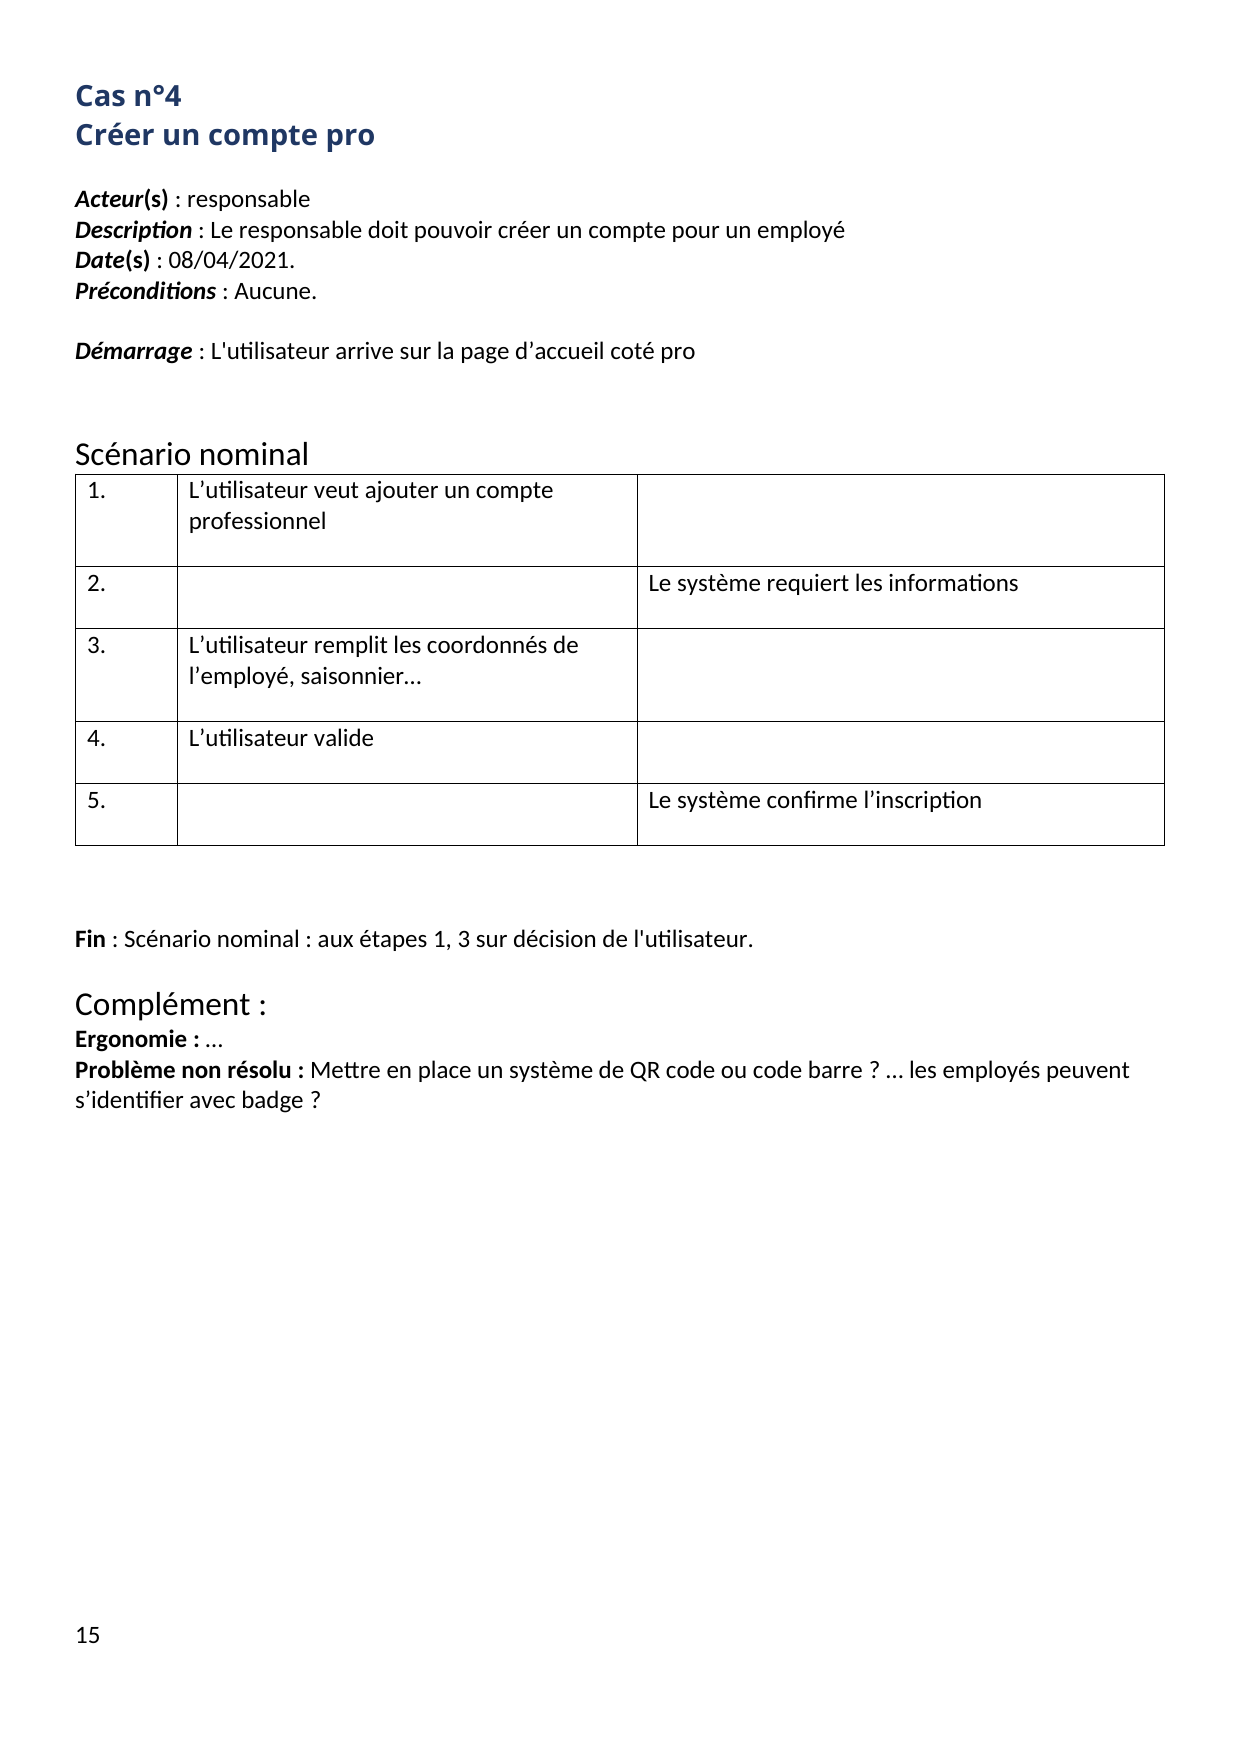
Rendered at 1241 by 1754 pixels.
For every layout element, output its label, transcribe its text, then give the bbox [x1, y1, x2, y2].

table_cell Le système confirme l’inscription [638, 784, 1164, 845]
table_cell 2. [76, 567, 177, 628]
subtitle Cas n°4 Créer un compte pro [75, 75, 1165, 154]
text Complément : [75, 983, 1165, 1023]
table_cell 3. [76, 629, 177, 721]
table_header [638, 475, 1164, 566]
table_header 1. [76, 475, 177, 566]
text Ergonomie : … [75, 1023, 1165, 1054]
table_cell L’utilisateur remplit les coordonnés de l’employé, saisonnier… [178, 629, 637, 721]
table_cell 5. [76, 784, 177, 845]
table_header L’utilisateur veut ajouter un compte professionnel [178, 475, 637, 566]
text Problème non résolu : Mettre en place un système de QR code ou code barre ? … les employés peuvent s’identifier avec badge ? [75, 1054, 1165, 1115]
table_cell 4. [76, 722, 177, 783]
text Acteur(s) : responsable Description : Le responsable doit pouvoir créer un compte pour un employé Date(s) : 08/04/2021. Préconditions : Aucune. [75, 183, 1165, 306]
table_cell Le système requiert les informations [638, 567, 1164, 628]
text Démarrage : L'utilisateur arrive sur la page d’accueil coté pro [75, 335, 1165, 365]
table_cell L’utilisateur valide [178, 722, 637, 783]
text Scénario nominal [75, 433, 1165, 473]
text Fin : Scénario nominal : aux étapes 1, 3 sur décision de l'utilisateur. [75, 923, 1165, 954]
table_cell [178, 784, 637, 845]
table_cell [178, 567, 637, 628]
table_cell [638, 629, 1164, 721]
table_cell [638, 722, 1164, 783]
